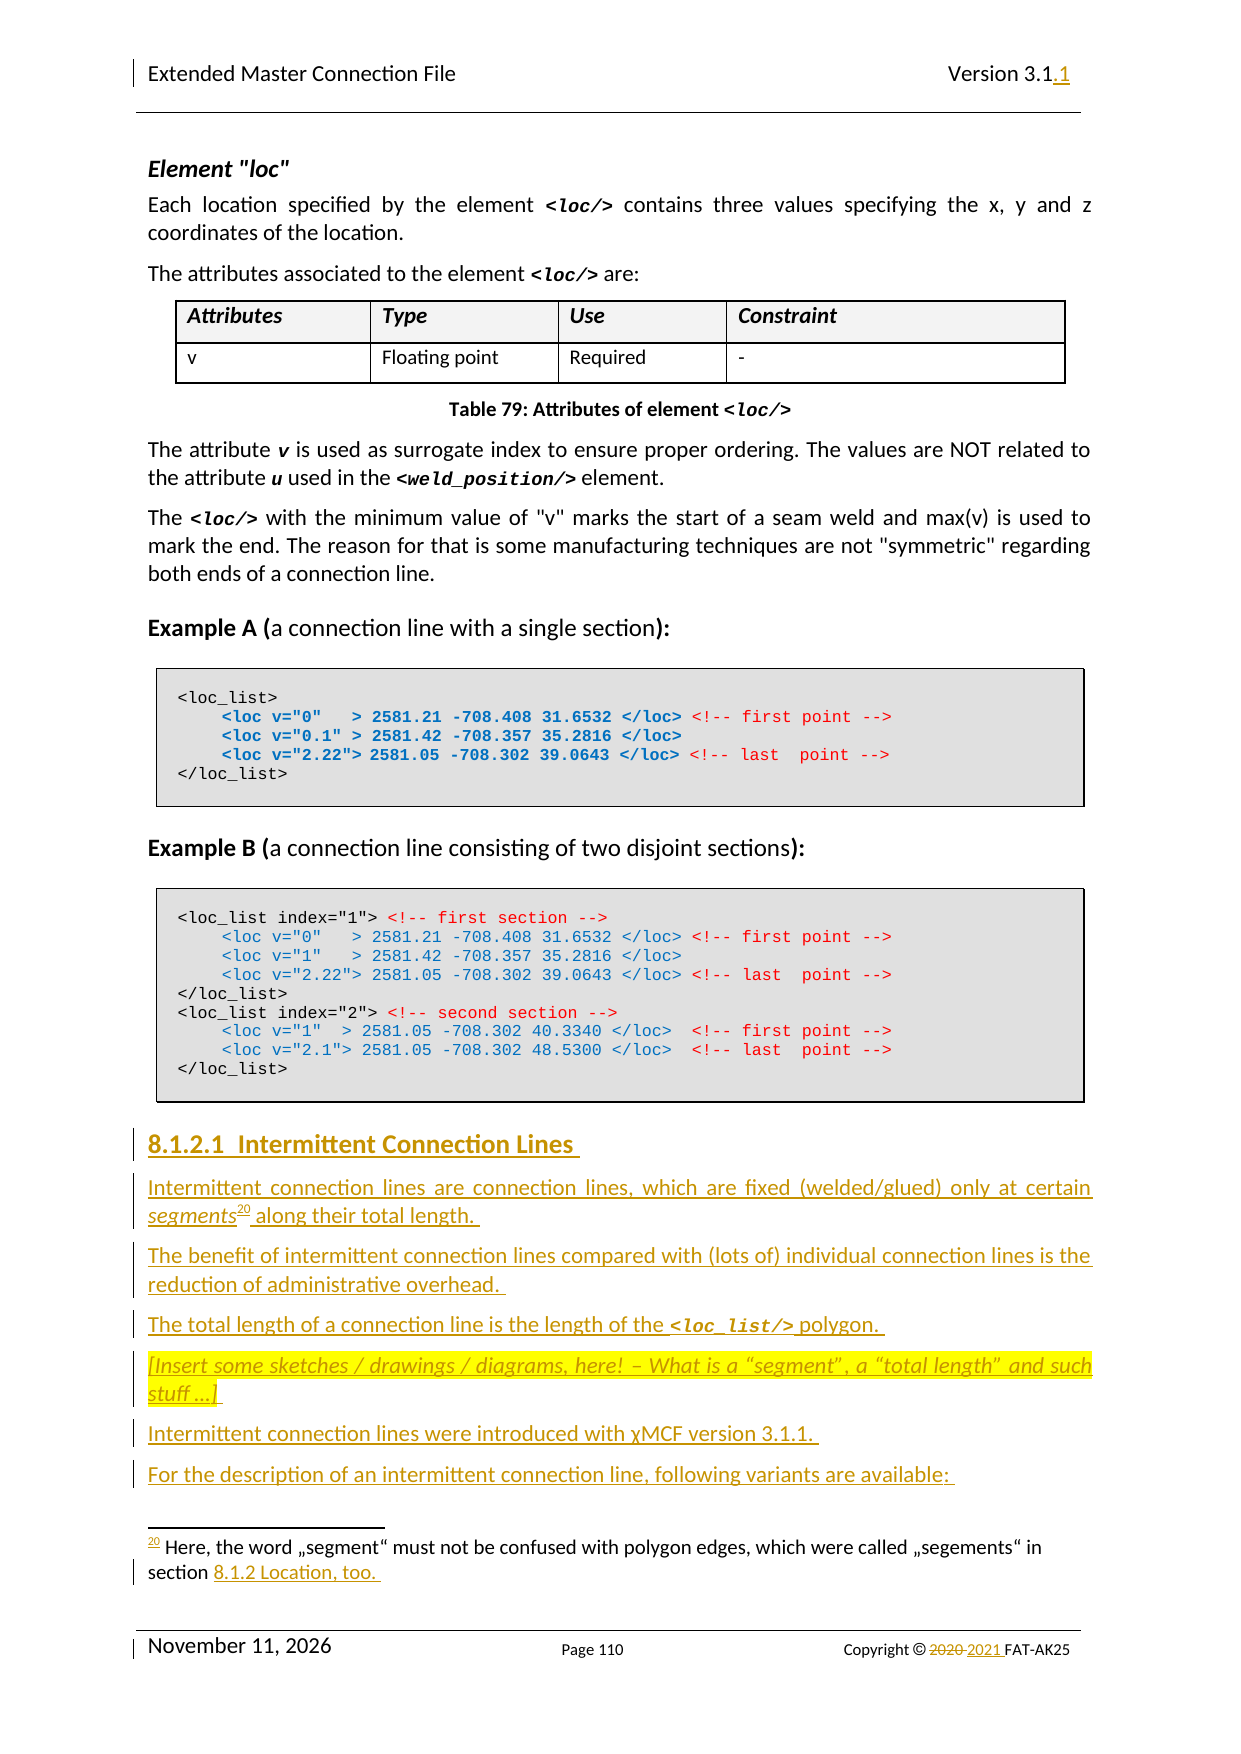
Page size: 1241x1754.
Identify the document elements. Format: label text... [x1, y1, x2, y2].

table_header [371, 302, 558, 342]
text </loc_list> [157, 762, 1083, 781]
text <loc v="2.22"> 2581.05 -708.302 39.0643 </loc> <!-- last point --> [157, 743, 1083, 762]
text <loc_list index="2"> <!-- second section --> [157, 1001, 1083, 1020]
text The <loc/> with the minimum value of "v" marks the start of a seam weld and max(v) is used to mark the end. The reason for that is some manufacturing techniques are not "symmetric" regarding both ends of a connection line. [148, 503, 1092, 588]
text <loc v="0" > 2581.21 -708.408 31.6532 </loc> <!-- first point --> [157, 926, 1083, 944]
text <loc v="0.1" > 2581.42 -708.357 35.2816 </loc> [157, 725, 1083, 743]
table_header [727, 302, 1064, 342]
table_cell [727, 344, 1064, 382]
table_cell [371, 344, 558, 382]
text <loc v="1" > 2581.42 -708.357 35.2816 </loc> [157, 944, 1083, 963]
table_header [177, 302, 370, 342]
text <loc_list> [157, 687, 1083, 706]
subtitle Element "loc" [148, 154, 1092, 184]
text <loc v="1" > 2581.05 -708.302 40.3340 </loc> <!-- first point --> [157, 1020, 1083, 1039]
text <loc v="2.1"> 2581.05 -708.302 48.5300 </loc> <!-- last point --> [157, 1039, 1083, 1058]
text Example A (a connection line with a single section): [148, 613, 1092, 643]
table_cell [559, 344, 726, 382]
text </loc_list> [157, 982, 1083, 1001]
text The attributes associated to the element <loc/> are: [148, 259, 1092, 287]
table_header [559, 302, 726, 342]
text The attribute v is used as surrogate index to ensure proper ordering. The values are NOT related to the attribute u used in the <weld_position/> element. [148, 435, 1092, 491]
text </loc_list> [157, 1058, 1083, 1076]
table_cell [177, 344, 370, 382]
text Example B (a connection line consisting of two disjoint sections): [148, 832, 1092, 863]
text Each location specified by the element <loc/> contains three values specifying the x, y and z coordinates of the location. [148, 190, 1092, 246]
text <loc v="0" > 2581.21 -708.408 31.6532 </loc> <!-- first point --> [157, 706, 1083, 725]
text <loc_list index="1"> <!-- first section --> [157, 907, 1083, 926]
text <loc v="2.22"> 2581.05 -708.302 39.0643 </loc> <!-- last point --> [157, 963, 1083, 982]
text Table 79: Attributes of element <loc/> [148, 397, 1092, 422]
